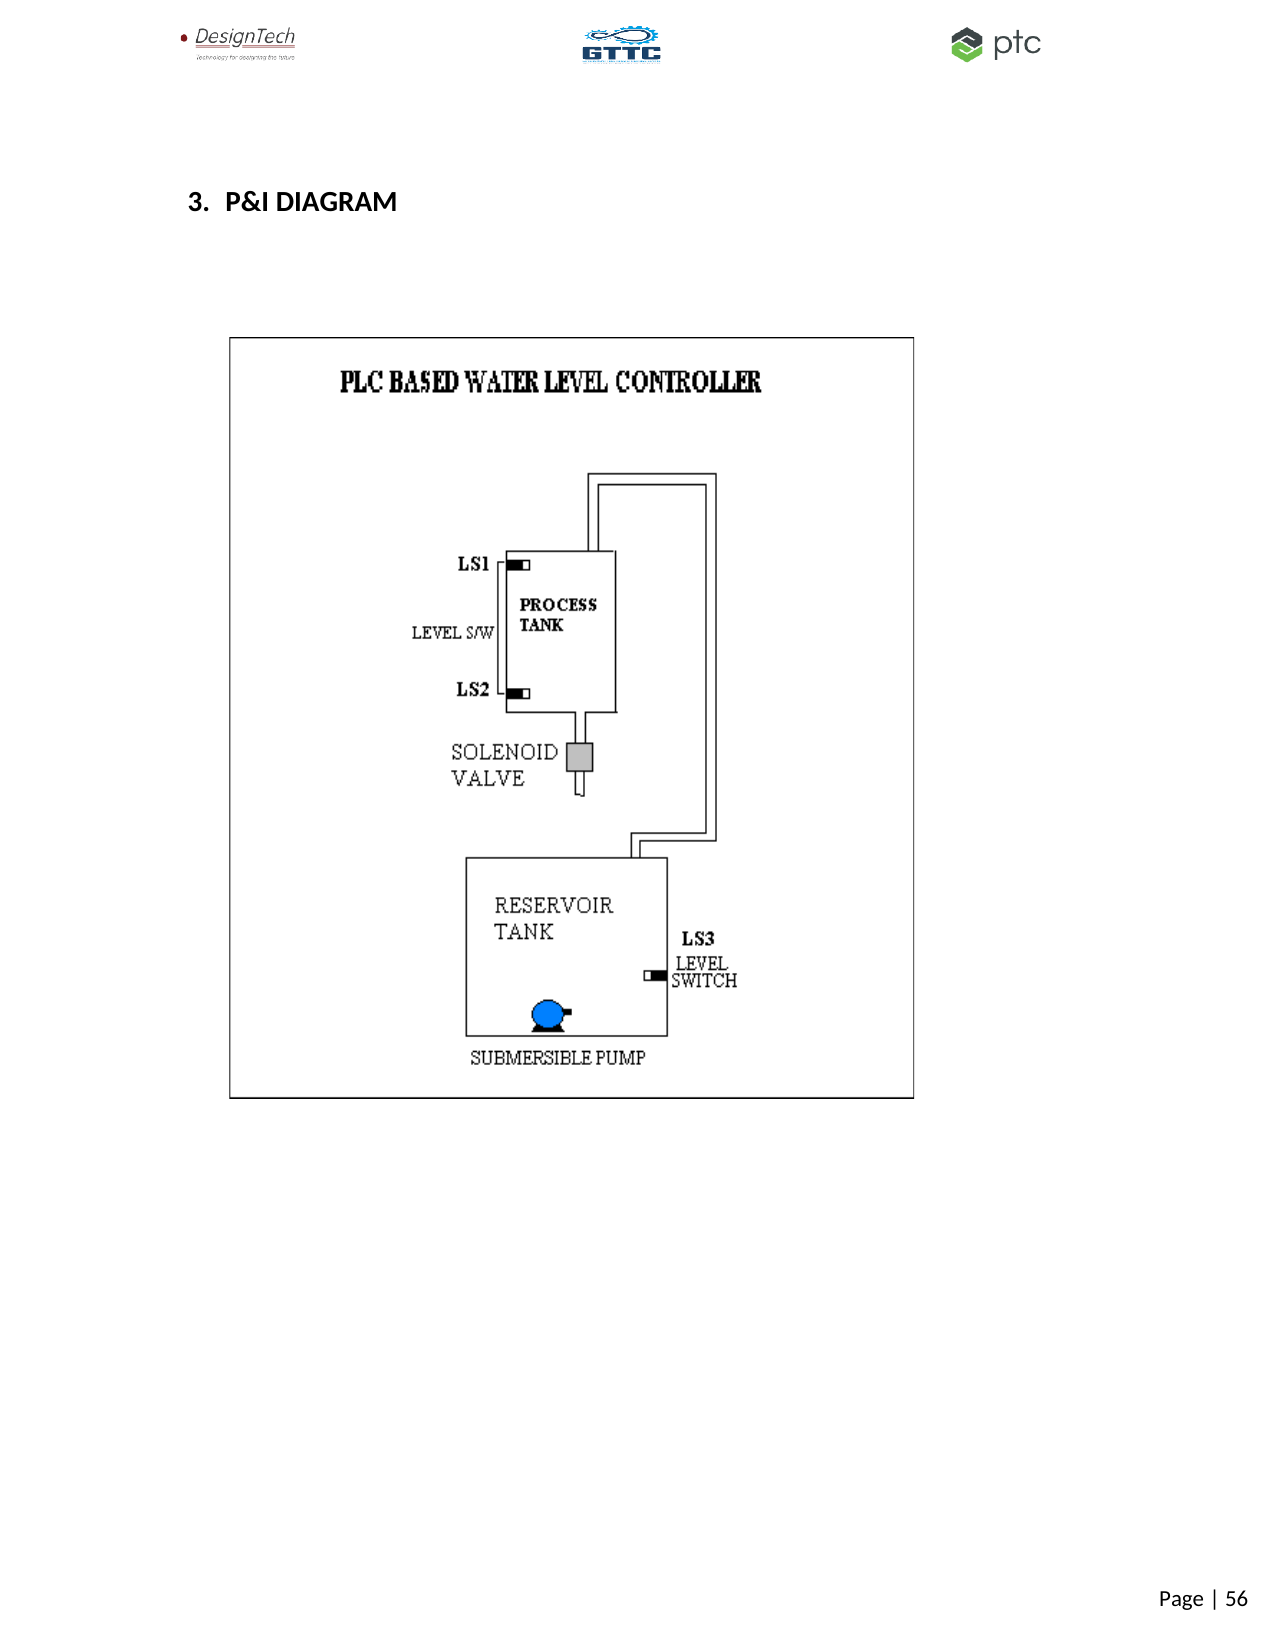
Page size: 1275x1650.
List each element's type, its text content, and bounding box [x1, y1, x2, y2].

picture [951, 27, 1041, 63]
picture [582, 26, 661, 64]
list P&I DIAGRAM [187, 183, 1248, 218]
picture [180, 27, 295, 61]
picture [229, 337, 915, 1099]
